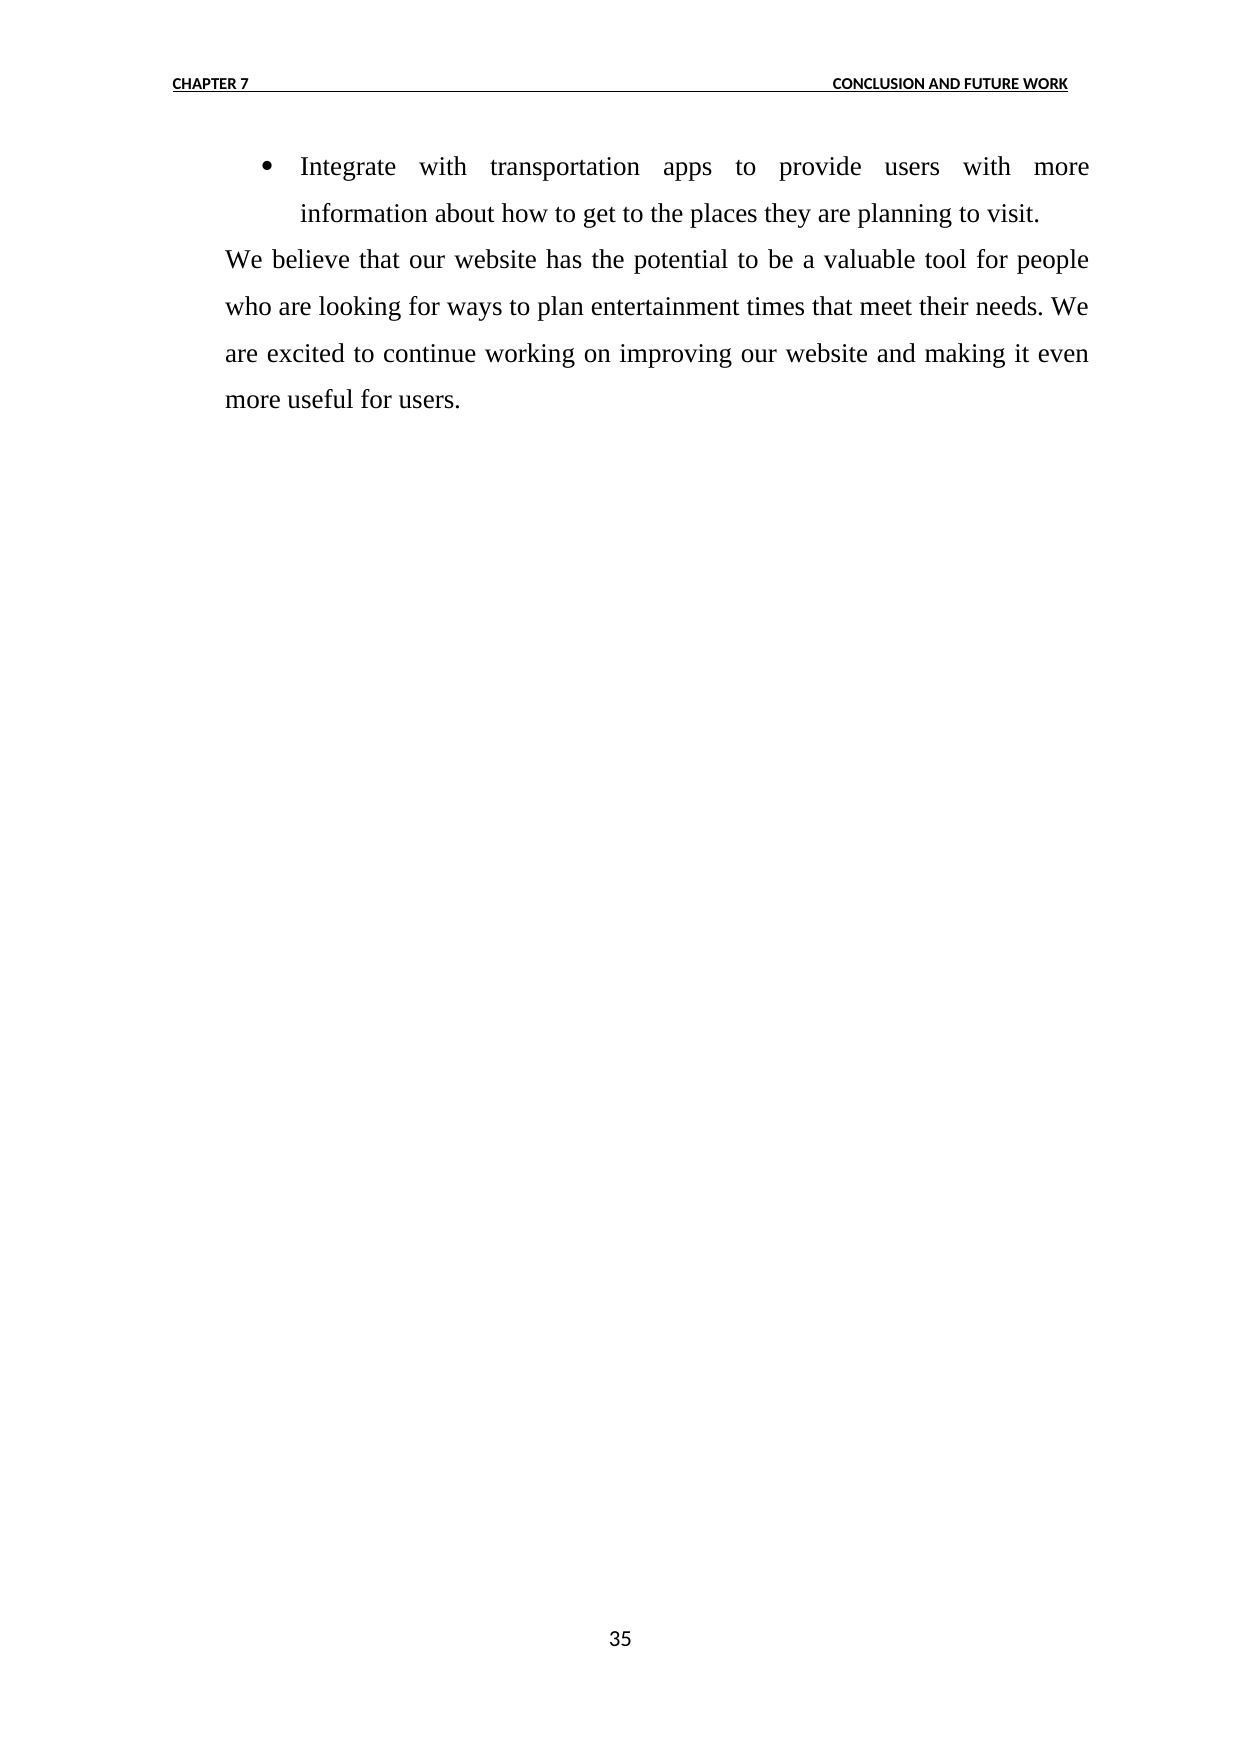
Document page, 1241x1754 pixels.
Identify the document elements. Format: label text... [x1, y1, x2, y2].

list Integrate with transportation apps to provide users with more information about how to get to the places they are planning to visit. [262, 150, 1090, 228]
text We believe that our website has the potential to be a valuable tool for people who are looking for ways to plan entertainment times that meet their needs. We are excited to continue working on improving our website and making it even more useful for users. [225, 243, 1090, 414]
